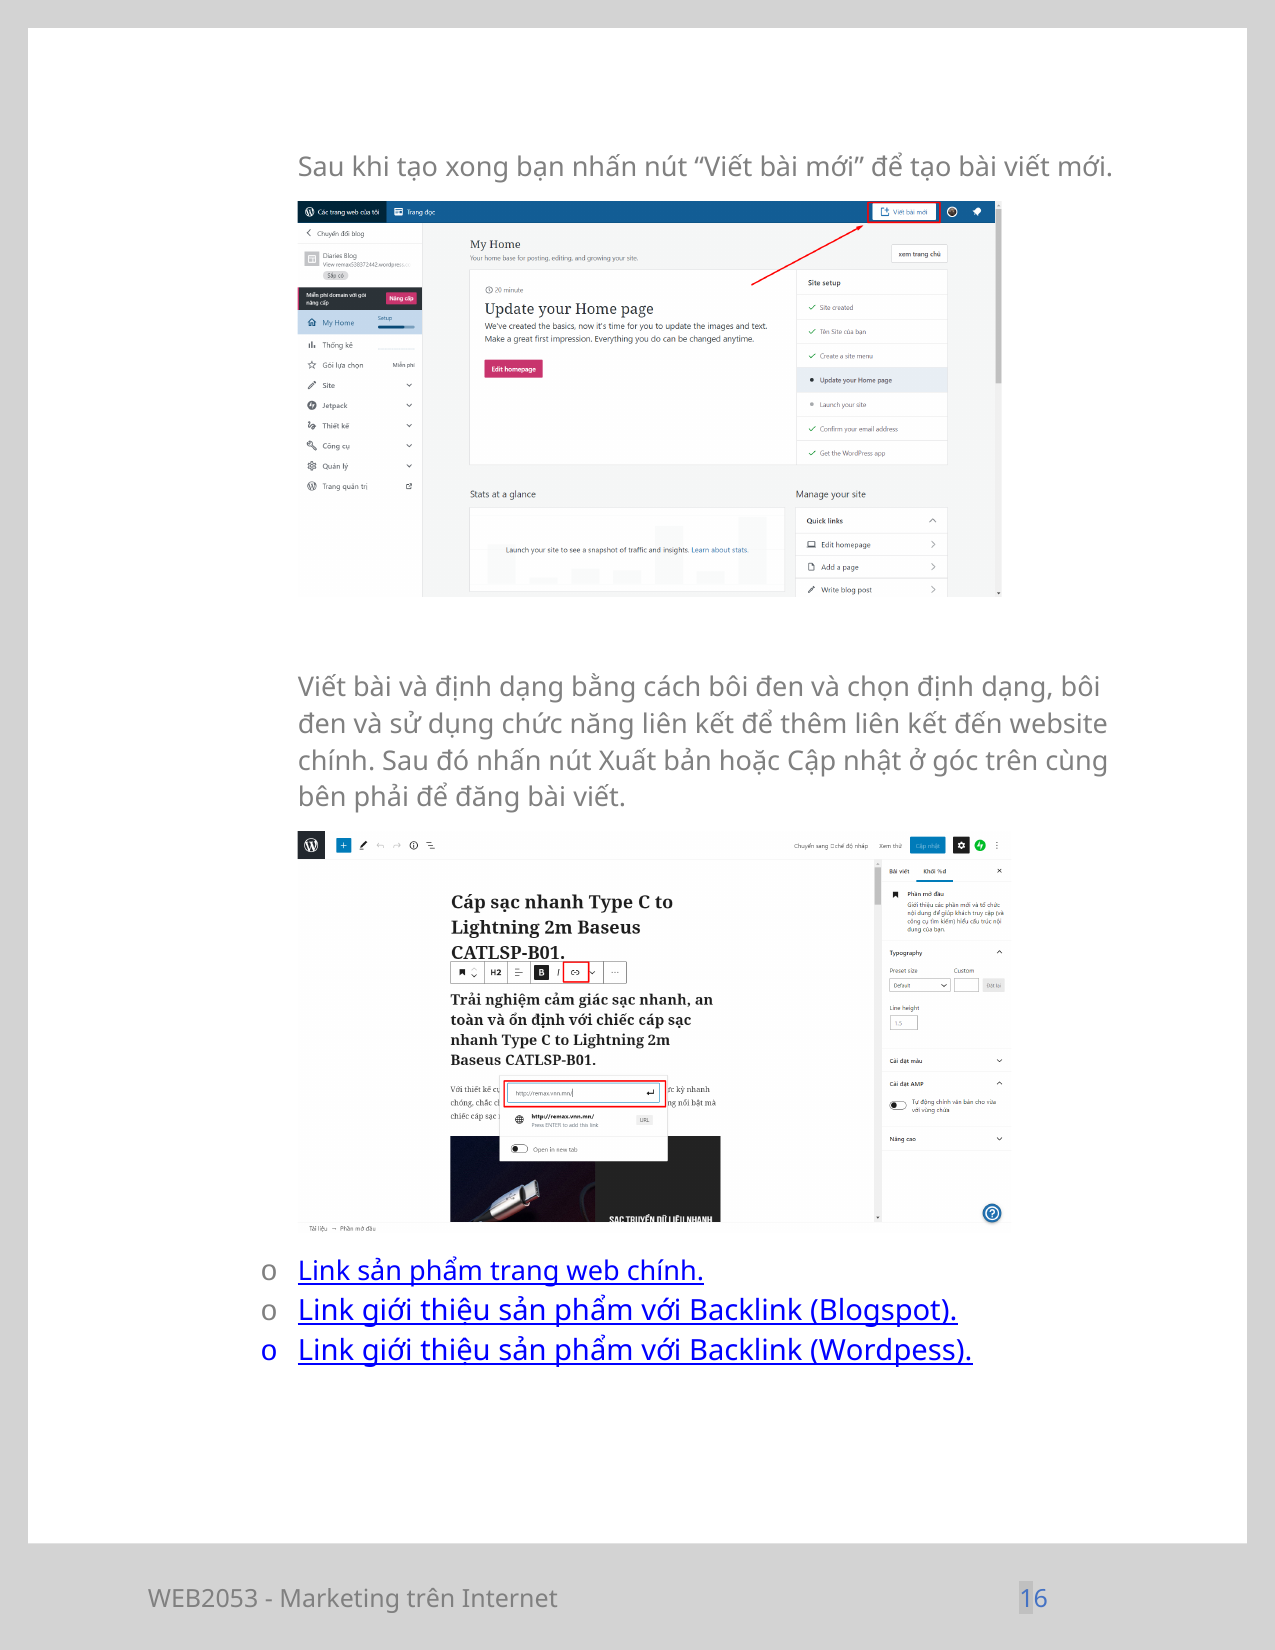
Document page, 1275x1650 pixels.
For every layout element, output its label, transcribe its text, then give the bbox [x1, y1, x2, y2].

picture [297, 831, 1012, 1233]
list Link giới thiệu sản phẩm với Backlink (Blogspot). [260, 1289, 1127, 1329]
list Viết bài và định dạng bằng cách bôi đen và chọn định dạng, bôi đen và sử dụng chức năng liên kết để thêm liên kết đến website chính. Sau đó nhấn nút Xuất bản hoặc Cập nhật ở góc trên cùng bên phải để đăng bài viết. [298, 667, 1127, 815]
list Link sản phẩm trang web chính. [260, 1249, 1127, 1289]
list Sau khi tạo xong bạn nhấn nút “Viết bài mới” để tạo bài viết mới. [298, 148, 1127, 184]
list Link giới thiệu sản phẩm với Backlink (Wordpess). [260, 1329, 1127, 1369]
picture [297, 201, 1002, 597]
